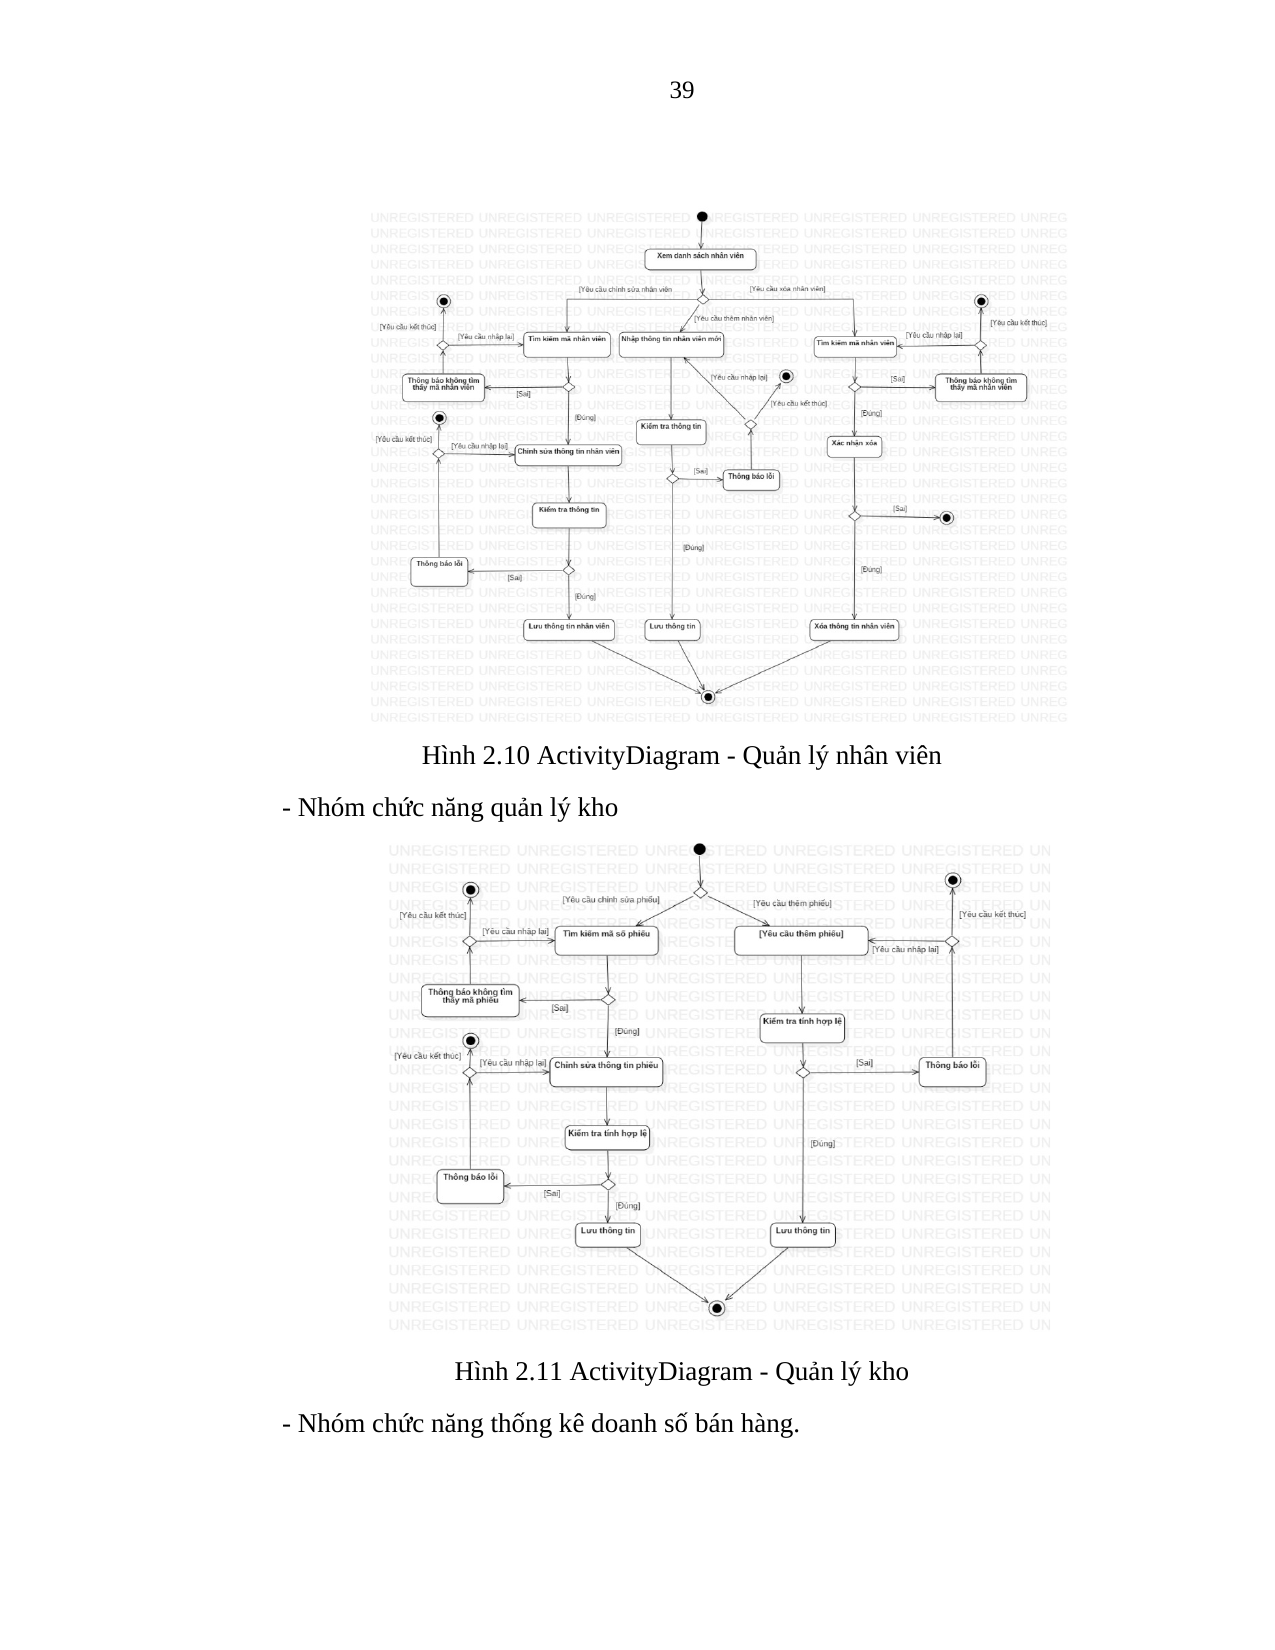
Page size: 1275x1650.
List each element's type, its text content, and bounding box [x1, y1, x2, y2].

picture [388, 837, 1051, 1340]
text - Nhóm chức năng quản lý kho [207, 791, 1157, 822]
text Hình 2.10 ActivityDiagram - Quản lý nhân viên [207, 739, 1157, 770]
text Hình 2.11 ActivityDiagram - Quản lý kho [207, 1355, 1157, 1386]
text - Nhóm chức năng thống kê doanh số bán hàng. [207, 1407, 1157, 1438]
picture [370, 206, 1068, 724]
